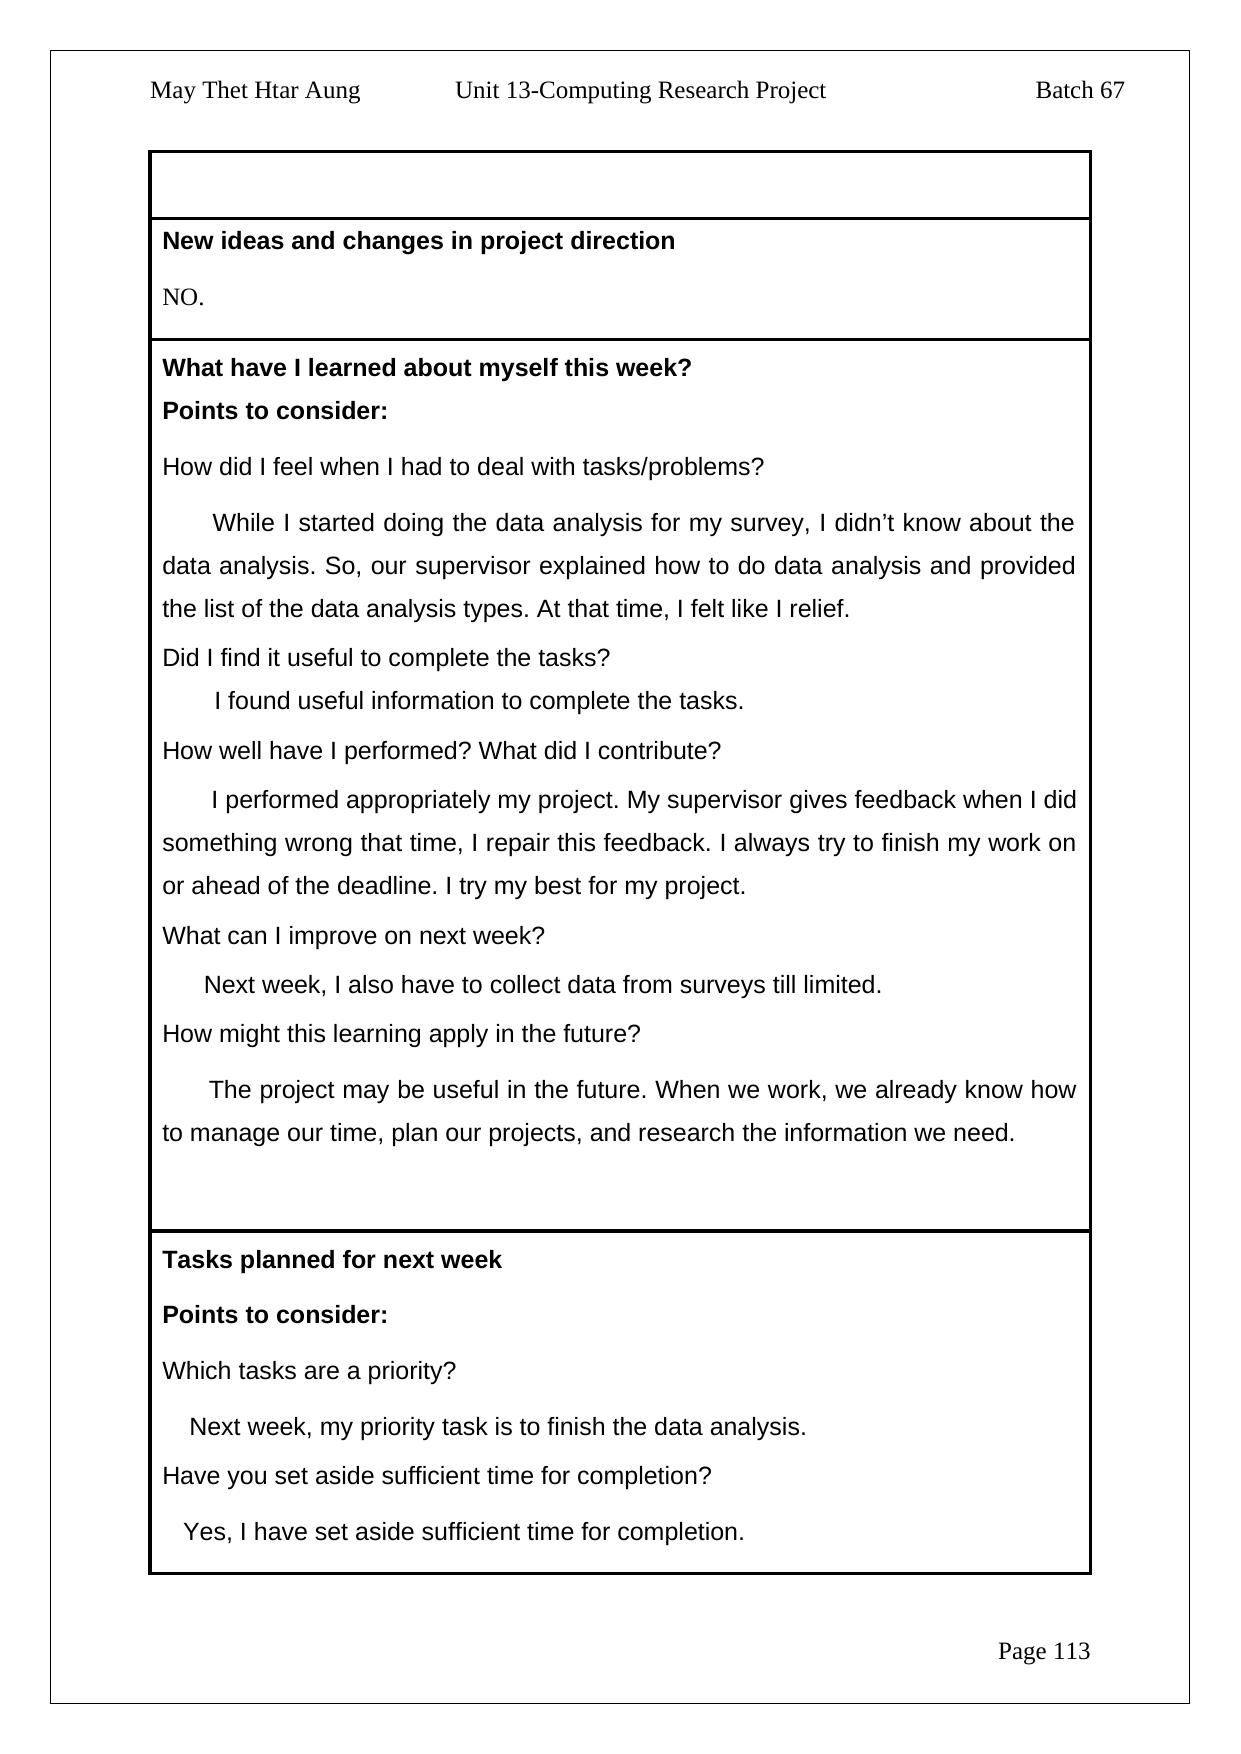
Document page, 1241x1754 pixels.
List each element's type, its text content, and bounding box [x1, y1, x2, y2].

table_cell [152, 153, 1089, 217]
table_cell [152, 1233, 1089, 1572]
table_cell New ideas and changes in project direction NO. [152, 220, 1089, 337]
table_cell What have I learned about myself this week? Points to consider: How did I feel when I had to deal with tasks/problems? While I started doing the data analysis for my survey, I didn’t know about the data analysis. So, our supervisor explained how to do data analysis and provided the list of the data analysis types. At that time, I felt like I relief. Did I find it useful to complete the tasks? I found useful information to complete the tasks. How well have I performed? What did I contribute? I performed appropriately my project. My supervisor gives feedback when I did something wrong that time, I repair this feedback. I always try to finish my work on or ahead of the deadline. I try my best for my project. What can I improve on next week? Next week, I also have to collect data from surveys till limited. How might this learning apply in the future? The project may be useful in the future. When we work, we already know how to manage our time, plan our projects, and research the information we need. [152, 341, 1089, 1229]
